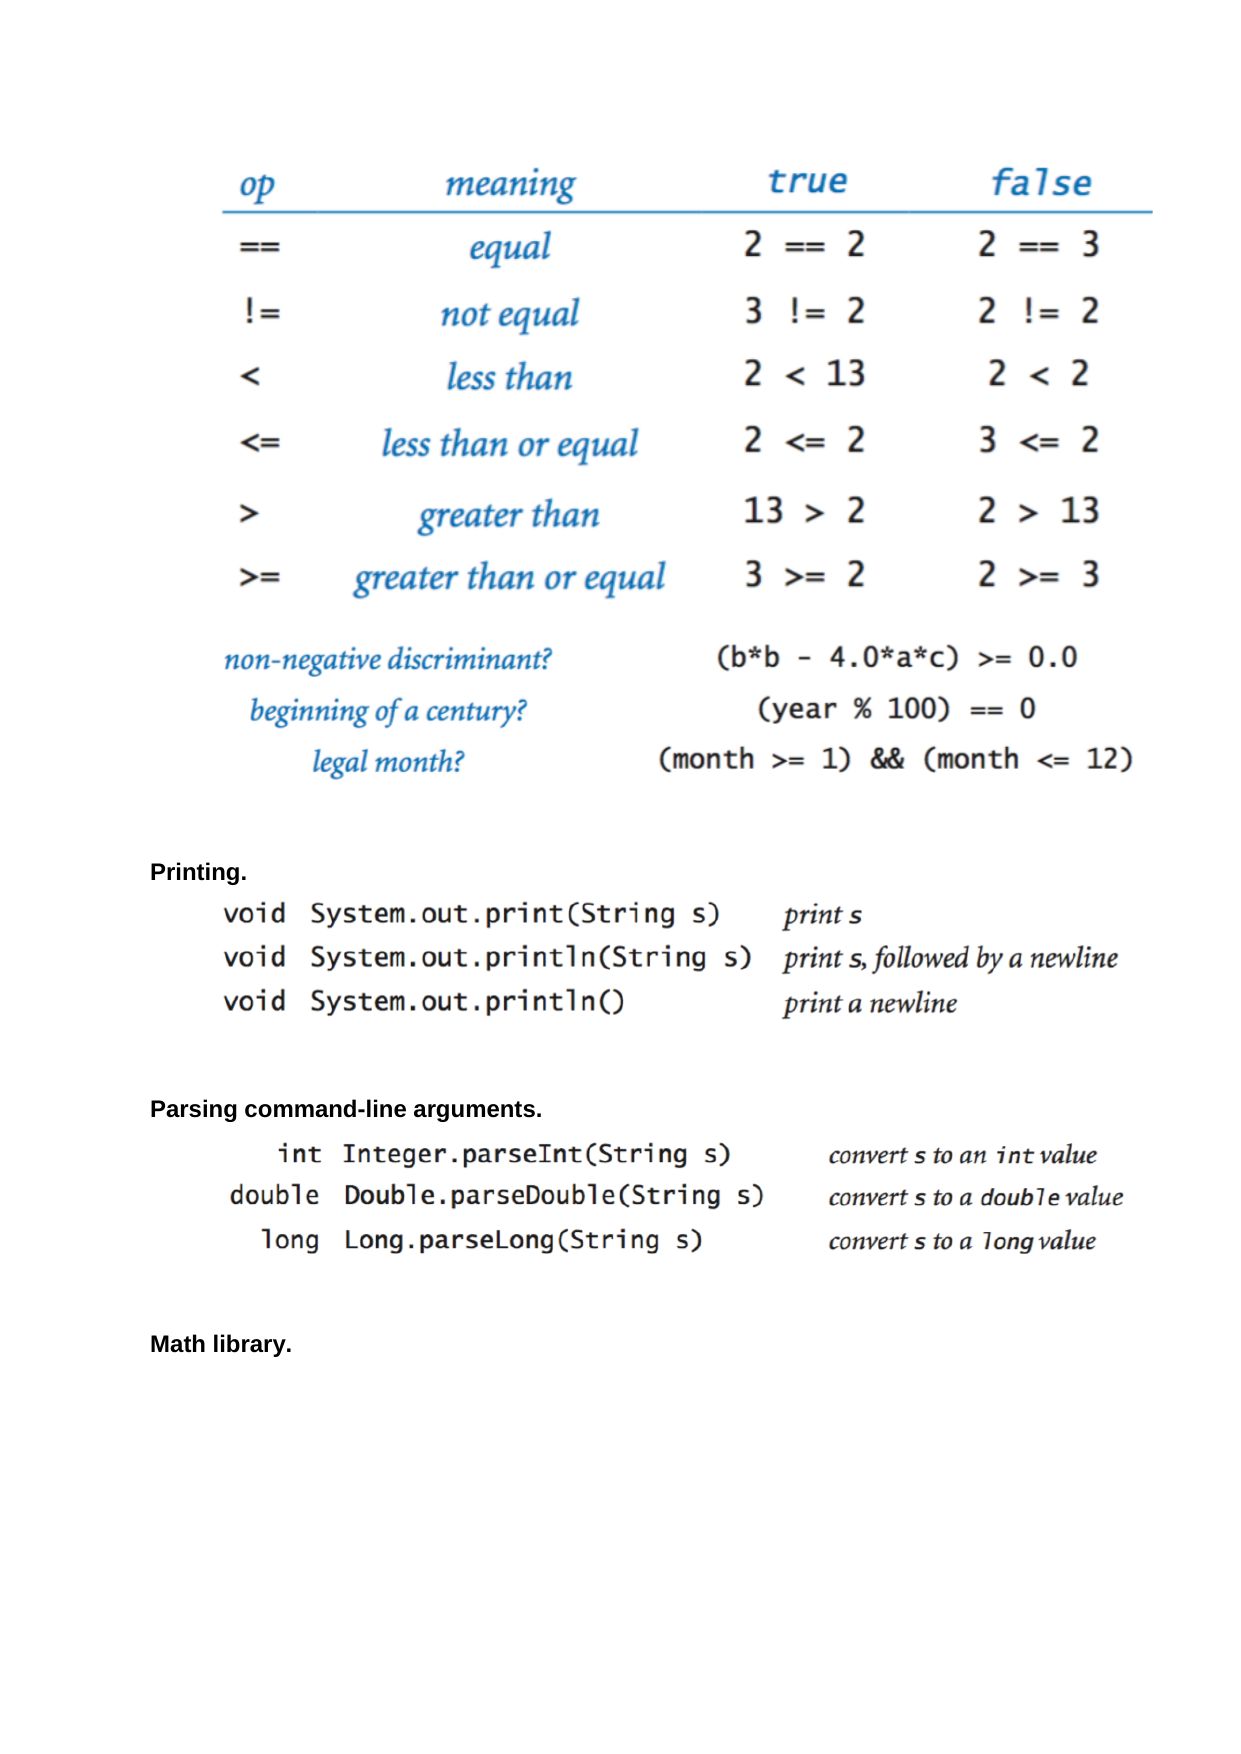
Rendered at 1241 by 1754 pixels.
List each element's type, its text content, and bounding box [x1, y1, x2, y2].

text Printing. [150, 857, 1090, 885]
picture [212, 150, 1153, 627]
picture [212, 889, 1153, 1033]
picture [212, 1126, 1153, 1268]
picture [212, 631, 1153, 796]
text Parsing command-line arguments. [150, 1095, 1090, 1122]
text Math library. [150, 1330, 1090, 1357]
